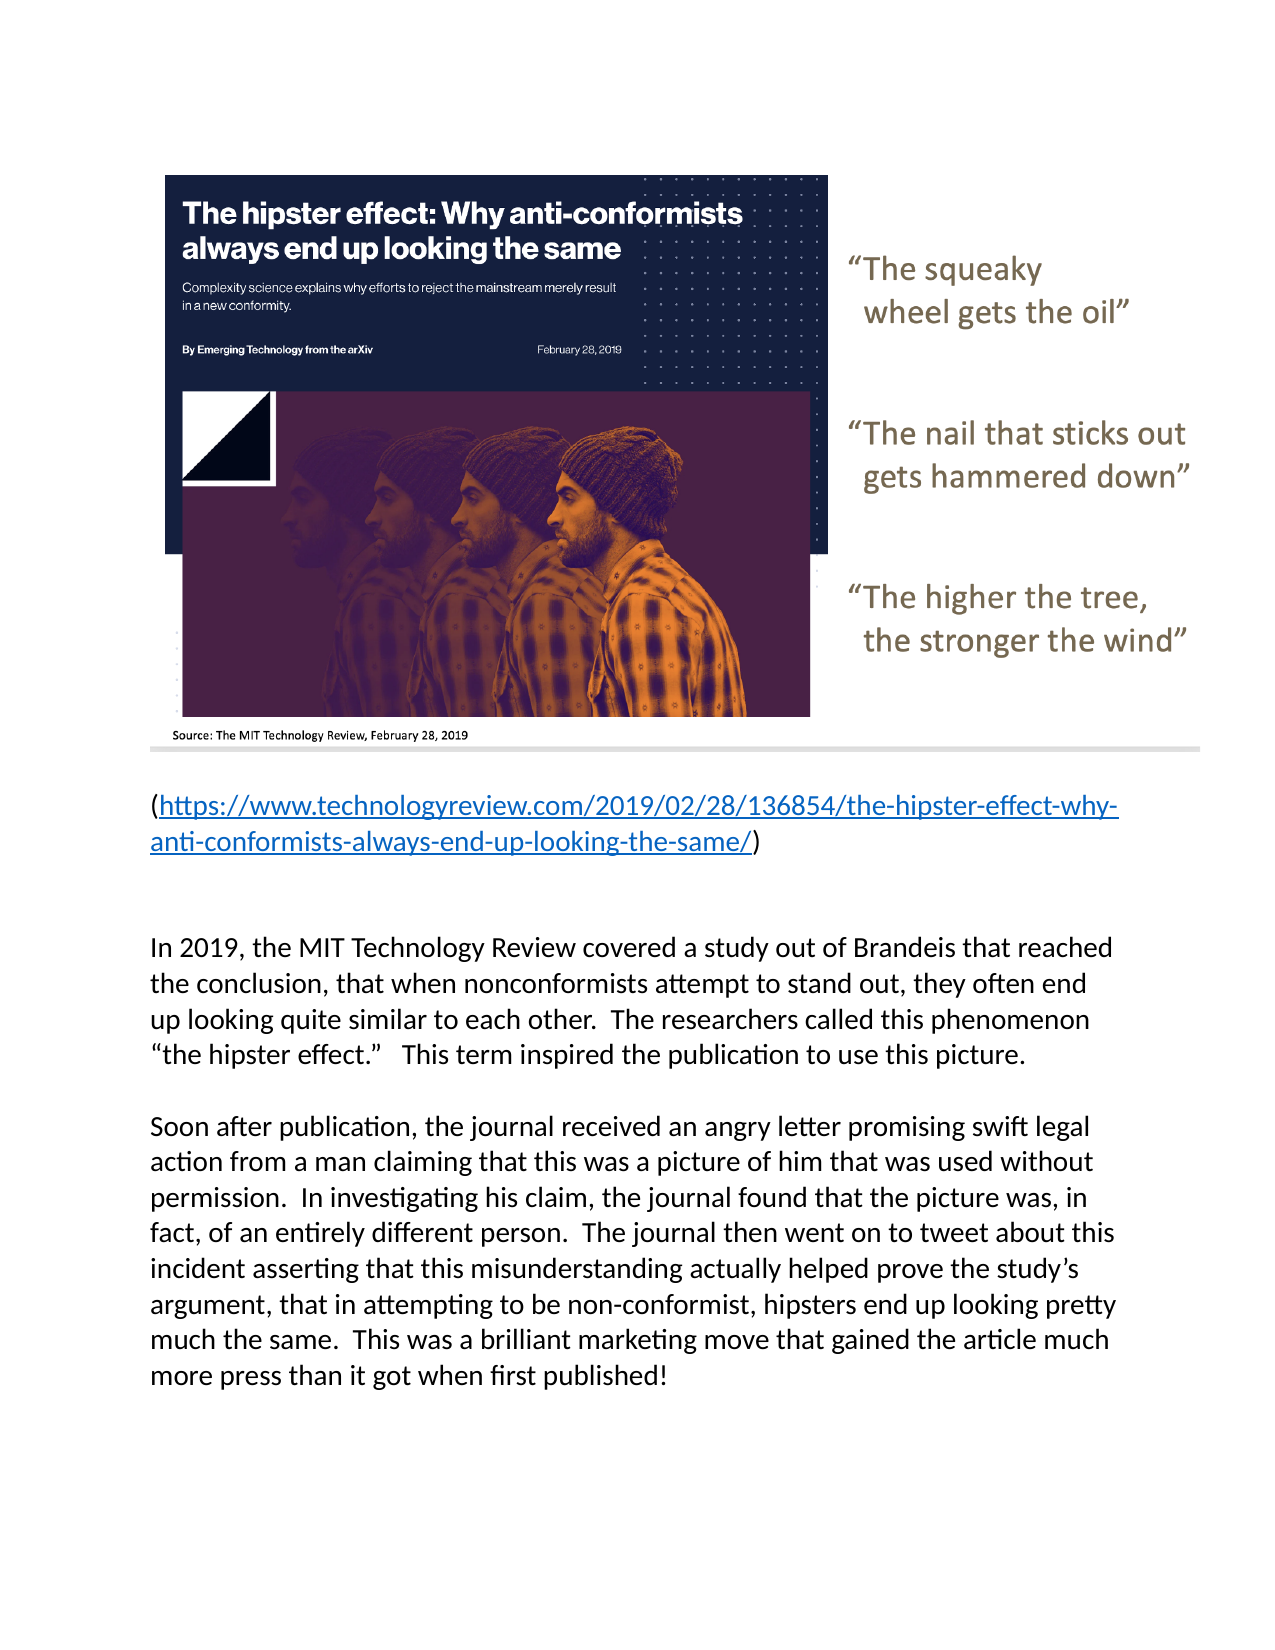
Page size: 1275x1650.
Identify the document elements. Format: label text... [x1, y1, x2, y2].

text (https://www.technologyreview.com/2019/02/28/136854/the-hipster-effect-why-anti-conformists-always-end-up-looking-the-same/) [150, 787, 1125, 858]
text Soon after publication, the journal received an angry letter promising swift legal action from a man claiming that this was a picture of him that was used without permission. In investigating his claim, the journal found that the picture was, in fact, of an entirely different person. The journal then went on to tweet about this incident asserting that this misunderstanding actually helped prove the study’s argument, that in attempting to be non-conformist, hipsters end up looking pretty much the same. This was a brilliant marketing move that gained the article much more press than it got when first published! [150, 1108, 1125, 1393]
picture [150, 150, 1200, 752]
text In 2019, the MIT Technology Review covered a study out of Brandeis that reached the conclusion, that when nonconformists attempt to stand out, they often end up looking quite similar to each other. The researchers called this phenomenon “the hipster effect.” This term inspired the publication to use this picture. [150, 929, 1125, 1072]
